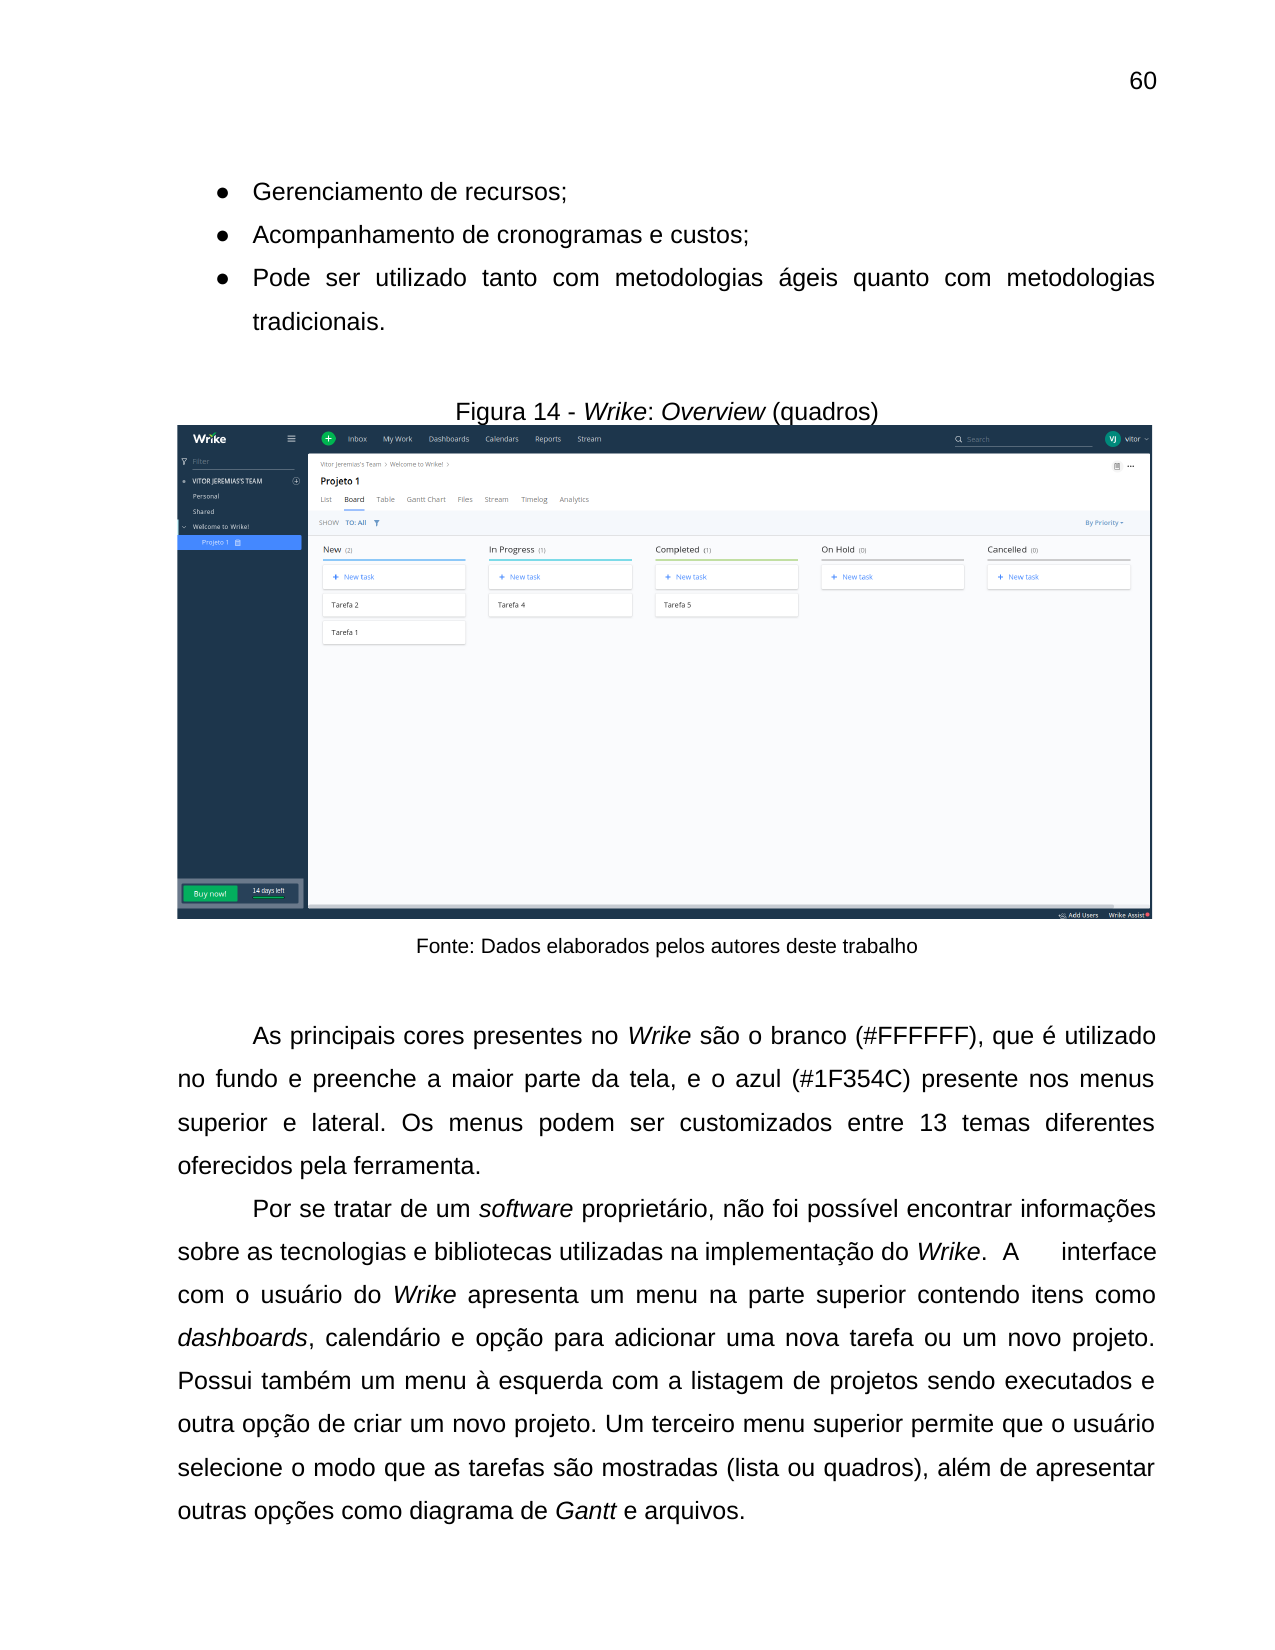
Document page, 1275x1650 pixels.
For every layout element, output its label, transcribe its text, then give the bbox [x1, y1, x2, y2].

text Figura 14 - Wrike: Overview (quadros) [177, 397, 1157, 425]
list Pode ser utilizado tanto com metodologias ágeis quanto com metodologias tradicionais. [215, 263, 1157, 335]
list Acompanhamento de cronogramas e custos; [215, 220, 1157, 249]
list Gerenciamento de recursos; [215, 177, 1157, 206]
picture [177, 425, 1153, 919]
text As principais cores presentes no Wrike são o branco (#FFFFFF), que é utilizado no fundo e preenche a maior parte da tela, e o azul (#1F354C) presente nos menus superior e lateral. Os menus podem ser customizados entre 13 temas diferentes oferecidos pela ferramenta. [177, 1021, 1157, 1179]
text Fonte: Dados elaborados pelos autores deste trabalho [177, 933, 1157, 957]
text Por se tratar de um software proprietário, não foi possível encontrar informações sobre as tecnologias e bibliotecas utilizadas na implementação do Wrike. A interface com o usuário do Wrike apresenta um menu na parte superior contendo itens como dashboards, calendário e opção para adicionar uma nova tarefa ou um novo projeto. Possui também um menu à esquerda com a listagem de projetos sendo executados e outra opção de criar um novo projeto. Um terceiro menu superior permite que o usuário selecione o modo que as tarefas são mostradas (lista ou quadros), além de apresentar outras opções como diagrama de Gantt e arquivos. [177, 1194, 1157, 1524]
